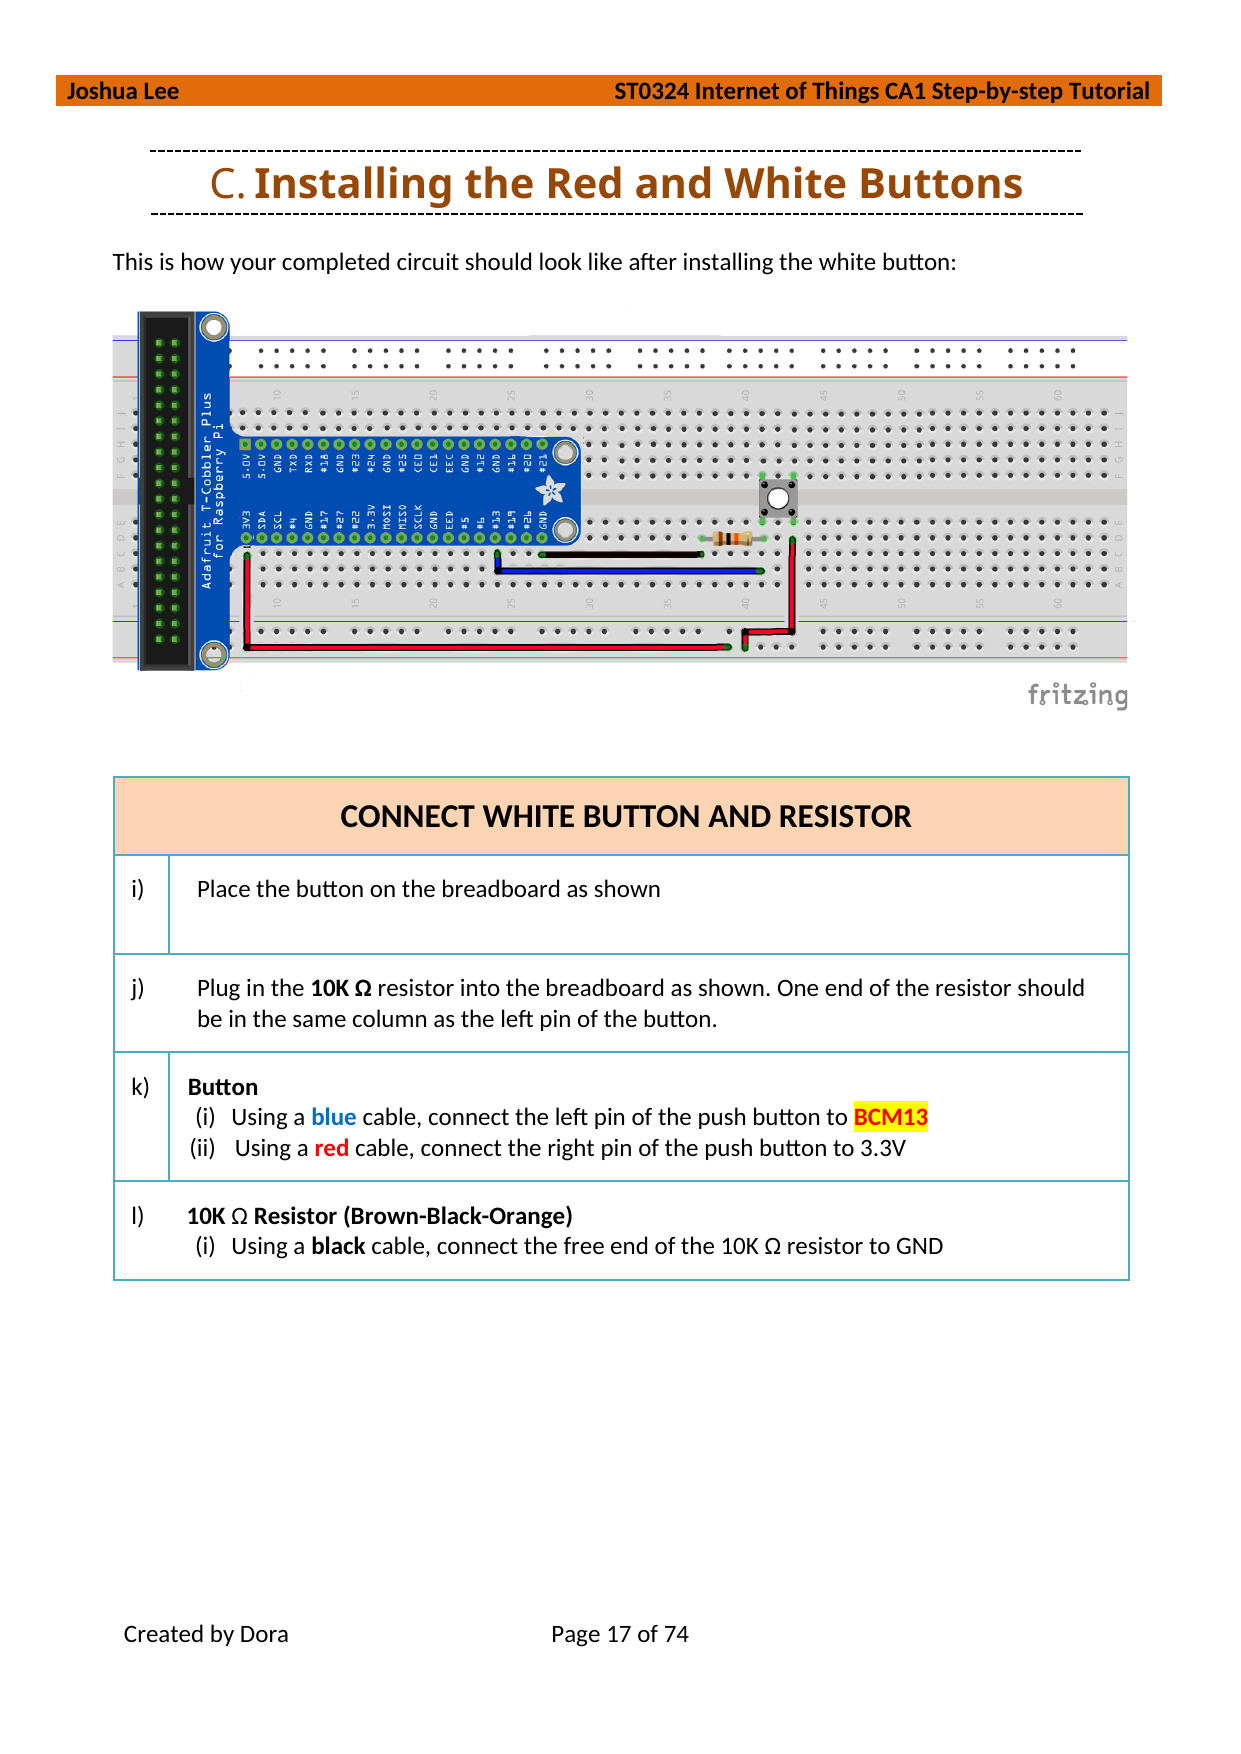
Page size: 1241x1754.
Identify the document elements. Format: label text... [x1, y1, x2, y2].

table_cell Place the button on the breadboard as shown [170, 856, 1128, 952]
table_cell Plug in the 10K Ω resistor into the breadboard as shown. One end of the resistor should be in the same column as the left pin of the button. [169, 955, 1128, 1051]
table_header CONNECT WHITE BUTTON AND RESISTOR [115, 778, 1128, 854]
table_cell 10K Ω Resistor (Brown-Black-Orange) Using a black cable, connect the free end of the 10K Ω resistor to GND [169, 1182, 1128, 1278]
table_cell [115, 856, 168, 952]
table_cell Button Using a blue cable, connect the left pin of the push button to BCM13 Using a red cable, connect the right pin of the push button to 3.3V [170, 1053, 1128, 1180]
subtitle Installing the Red and White Buttons [150, 150, 1083, 215]
picture [112, 276, 1128, 746]
table_cell [115, 955, 169, 1051]
table_cell [115, 1053, 168, 1180]
text This is how your completed circuit should look like after installing the white button: [112, 246, 1128, 276]
table_cell [115, 1182, 169, 1278]
